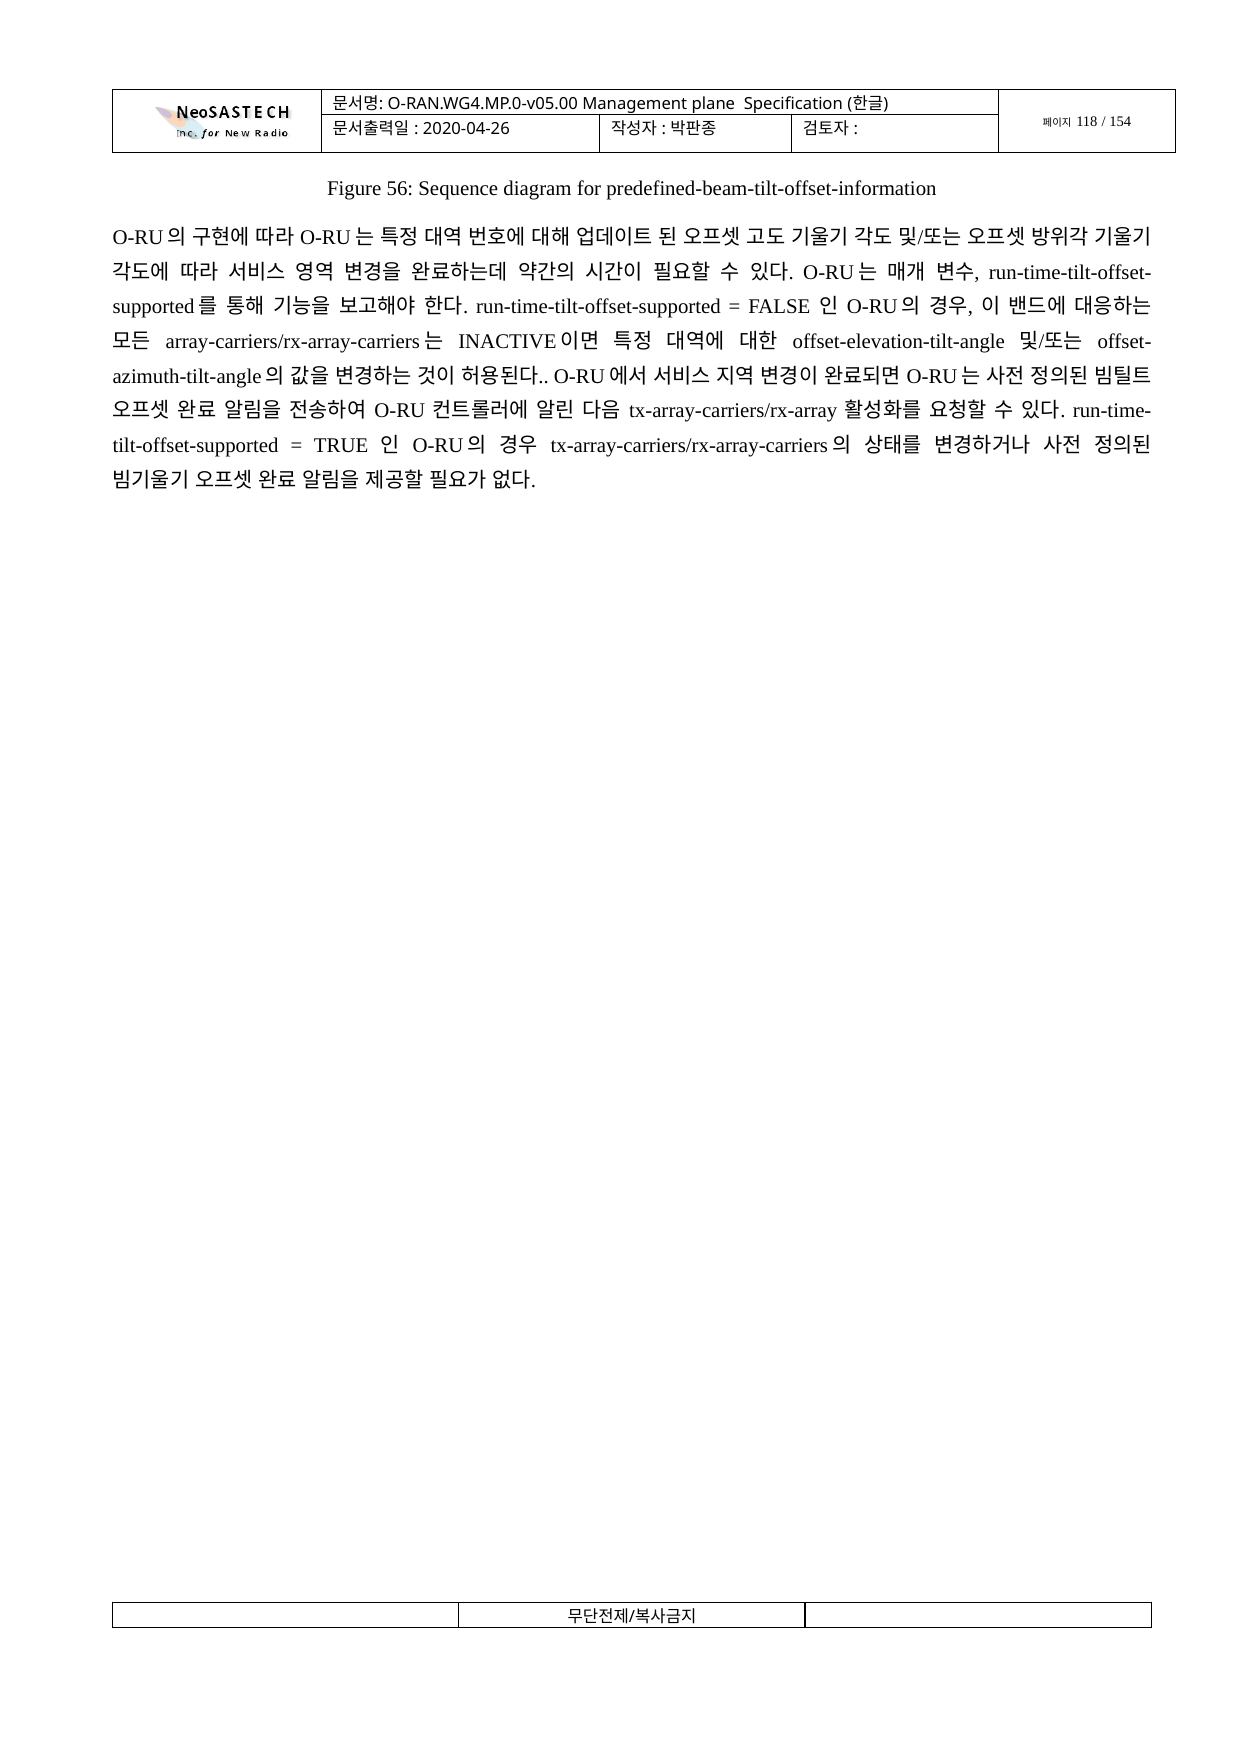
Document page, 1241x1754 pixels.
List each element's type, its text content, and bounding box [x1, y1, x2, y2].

text Figure 56: Sequence diagram for predefined-beam-tilt-offset-information [112, 176, 1152, 200]
text O-RU의 구현에 따라 O-RU는 특정 대역 번호에 대해 업데이트 된 오프셋 고도 기울기 각도 및/또는 오프셋 방위각 기울기 각도에 따라 서비스 영역 변경을 완료하는데 약간의 시간이 필요할 수 있다. O-RU는 매개 변수, run-time-tilt-offset-supported를 통해 기능을 보고해야 한다. run-time-tilt-offset-supported = FALSE 인 O-RU의 경우, 이 밴드에 대응하는 모든 array-carriers/rx-array-carriers는 INACTIVE이면 특정 대역에 대한 offset-elevation-tilt-angle 및/또는 offset-azimuth-tilt-angle의 값을 변경하는 것이 허용된다.. O-RU에서 서비스 지역 변경이 완료되면 O-RU는 사전 정의된 빔틸트 오프셋 완료 알림을 전송하여 O-RU 컨트롤러에 알린 다음 tx-array-carriers/rx-array 활성화를 요청할 수 있다. run-time-tilt-offset-supported = TRUE 인 O-RU의 경우 tx-array-carriers/rx-array-carriers의 상태를 변경하거나 사전 정의된 빔기울기 오프셋 완료 알림을 제공할 필요가 없다. [112, 220, 1152, 493]
